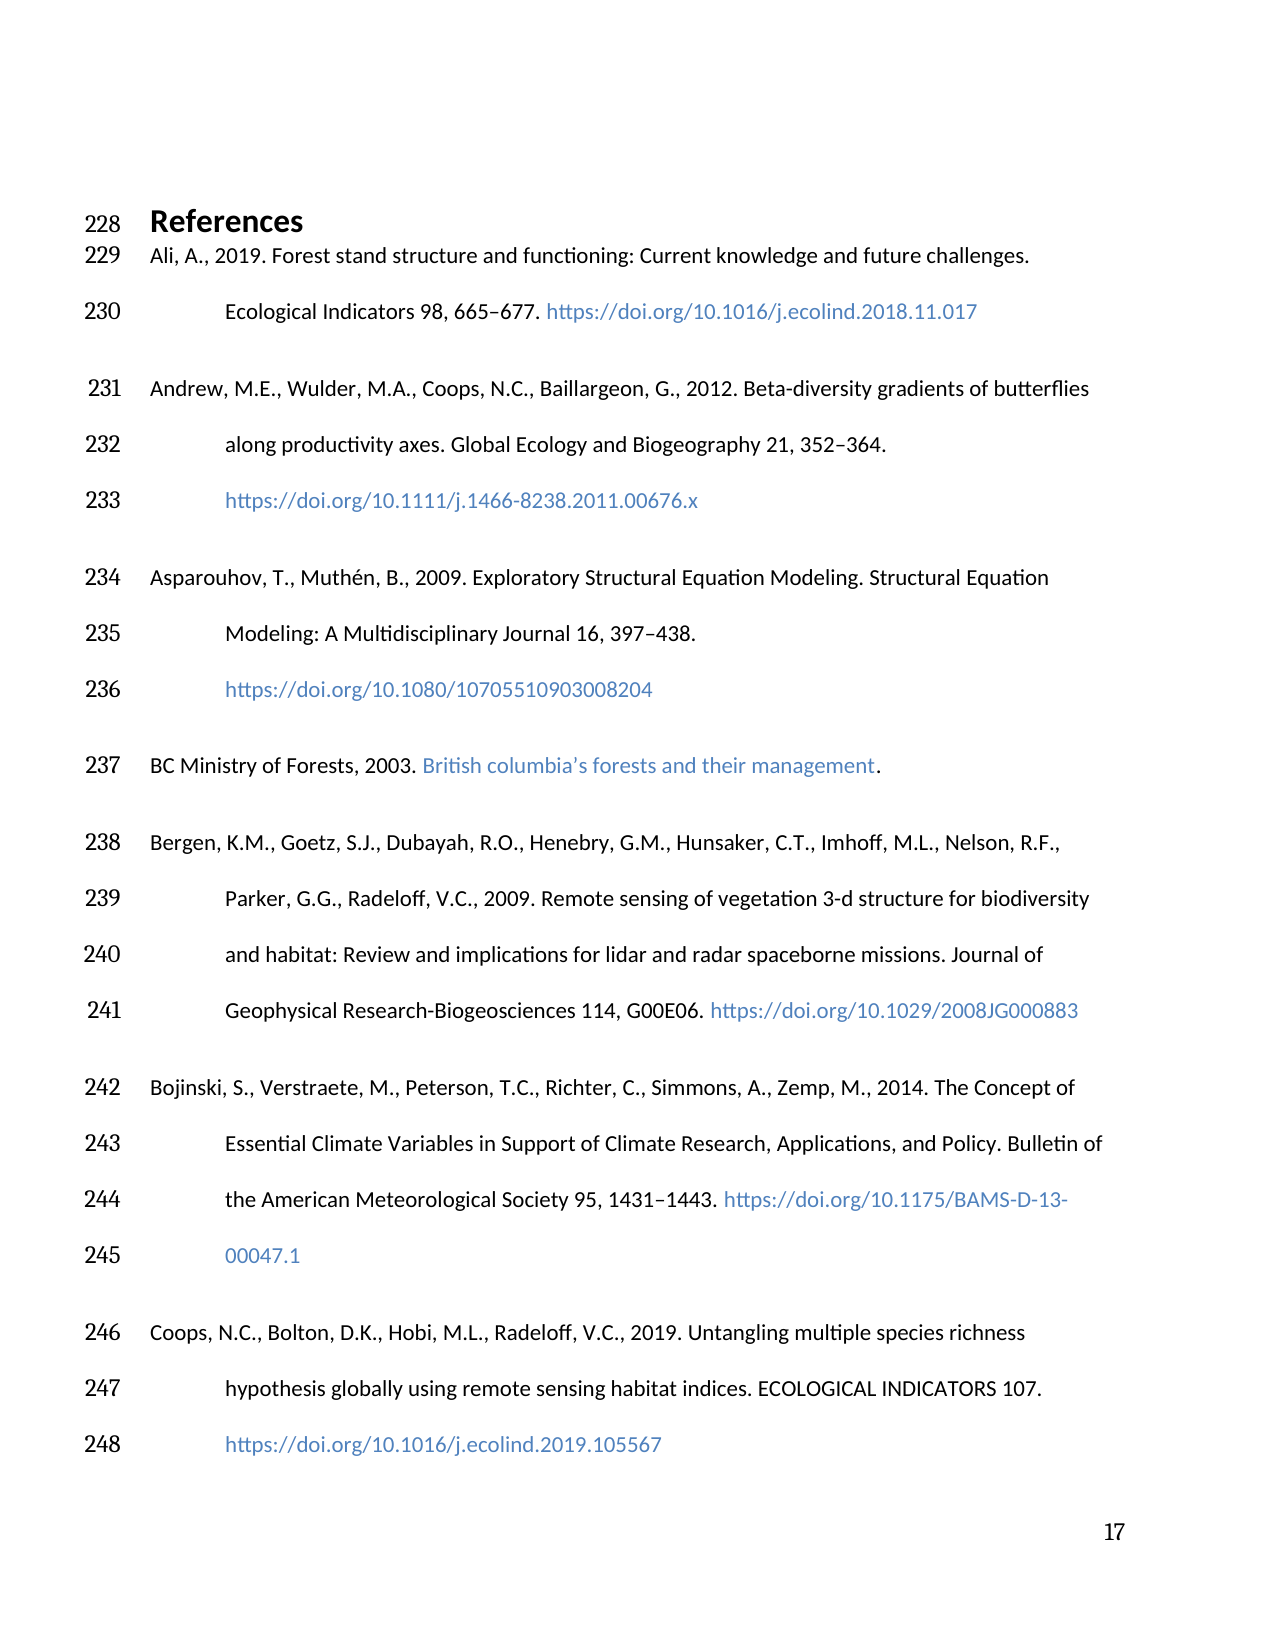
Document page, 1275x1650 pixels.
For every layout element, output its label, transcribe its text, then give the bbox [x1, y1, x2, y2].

text Bergen, K.M., Goetz, S.J., Dubayah, R.O., Henebry, G.M., Hunsaker, C.T., Imhoff, M.L., Nelson, R.F., Parker, G.G., Radeloff, V.C., 2009. Remote sensing of vegetation 3-d structure for biodiversity and habitat: Review and implications for lidar and radar spaceborne missions. Journal of Geophysical Research-Biogeosciences 114, G00E06. https://doi.org/10.1029/2008JG000883 [150, 828, 1125, 1024]
text Andrew, M.E., Wulder, M.A., Coops, N.C., Baillargeon, G., 2012. Beta-diversity gradients of butterflies along productivity axes. Global Ecology and Biogeography 21, 352–364. https://doi.org/10.1111/j.1466-8238.2011.00676.x [150, 374, 1125, 514]
text Ali, A., 2019. Forest stand structure and functioning: Current knowledge and future challenges. Ecological Indicators 98, 665–677. https://doi.org/10.1016/j.ecolind.2018.11.017 [150, 241, 1125, 325]
subtitle References [150, 200, 1125, 241]
text BC Ministry of Forests, 2003. British columbia’s forests and their management. [150, 752, 1125, 779]
text Bojinski, S., Verstraete, M., Peterson, T.C., Richter, C., Simmons, A., Zemp, M., 2014. The Concept of Essential Climate Variables in Support of Climate Research, Applications, and Policy. Bulletin of the American Meteorological Society 95, 1431–1443. https://doi.org/10.1175/BAMS-D-13-00047.1 [150, 1073, 1125, 1269]
text Asparouhov, T., Muthén, B., 2009. Exploratory Structural Equation Modeling. Structural Equation Modeling: A Multidisciplinary Journal 16, 397–438. https://doi.org/10.1080/10705510903008204 [150, 563, 1125, 703]
text Coops, N.C., Bolton, D.K., Hobi, M.L., Radeloff, V.C., 2019. Untangling multiple species richness hypothesis globally using remote sensing habitat indices. ECOLOGICAL INDICATORS 107. https://doi.org/10.1016/j.ecolind.2019.105567 [150, 1318, 1125, 1458]
